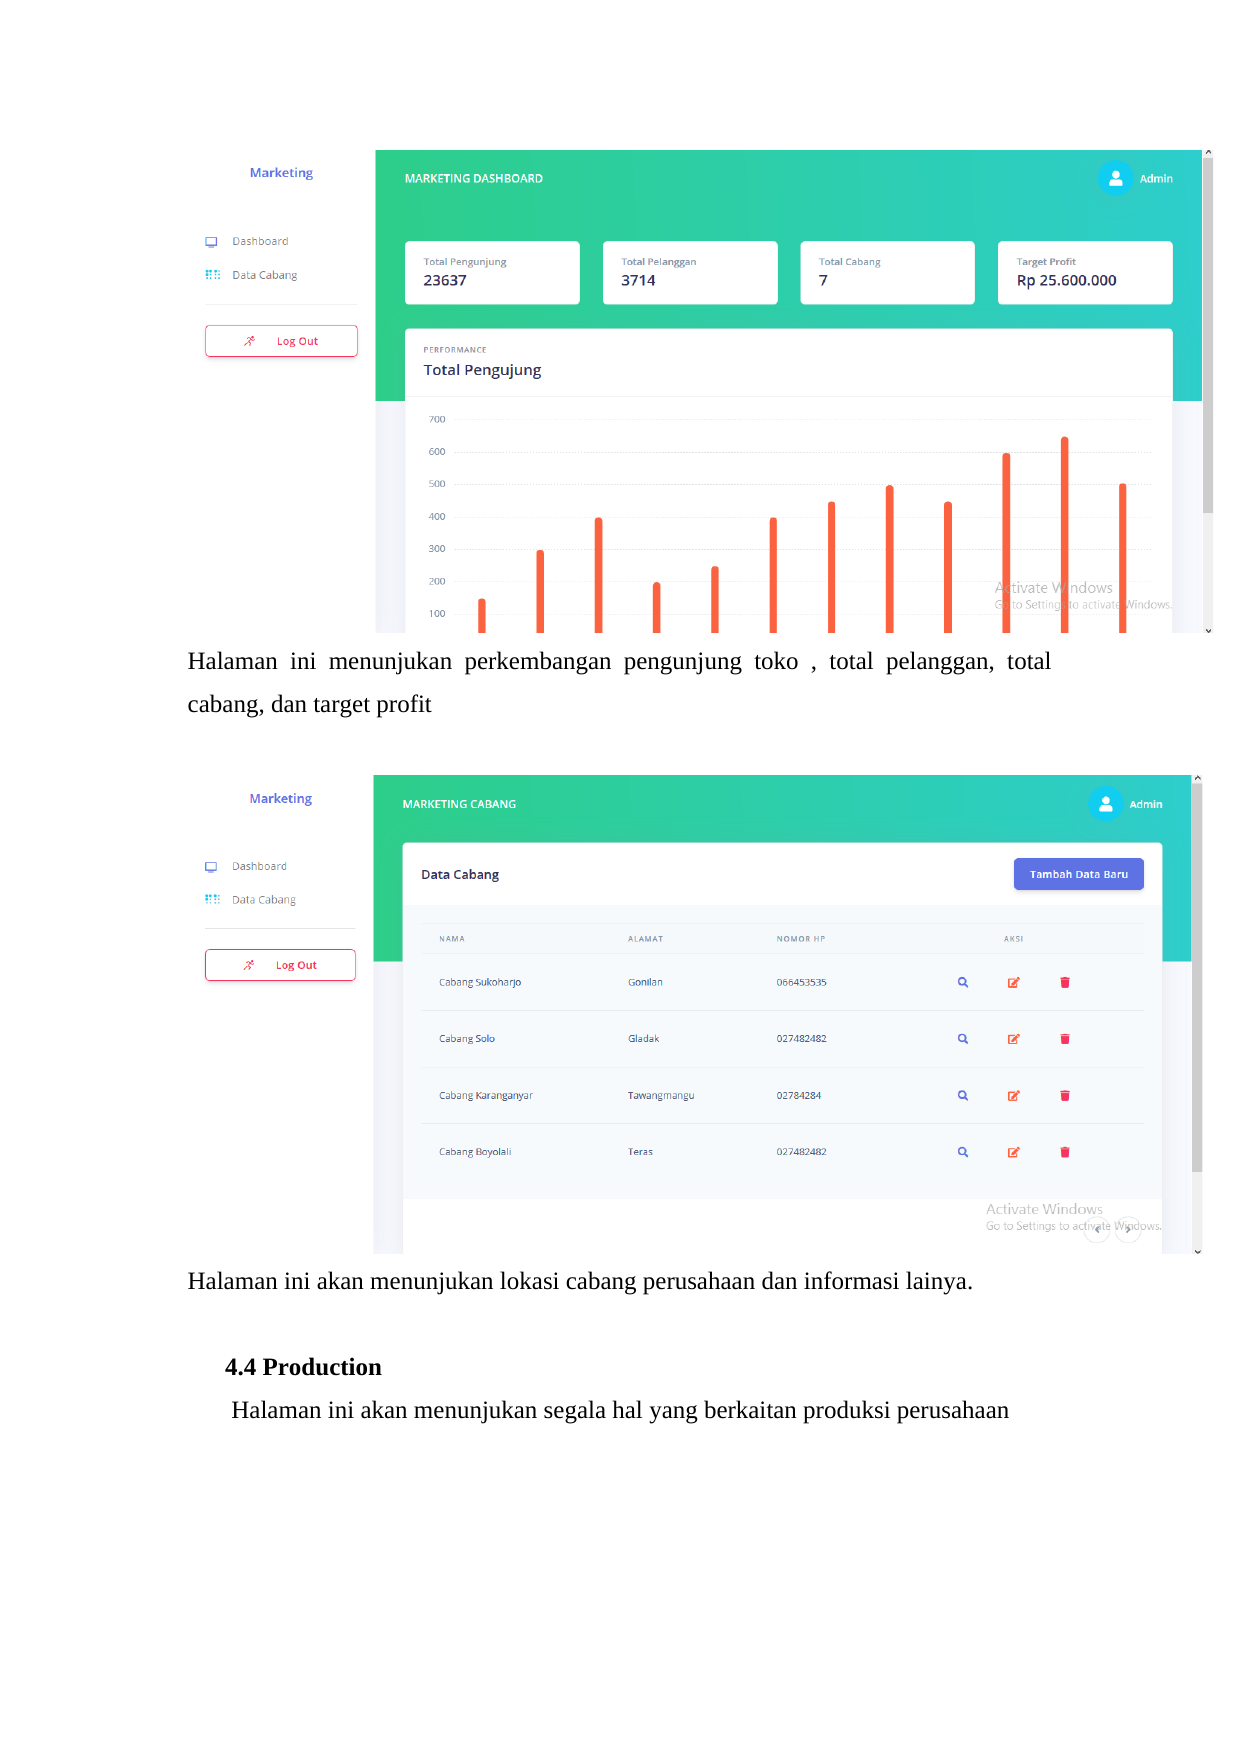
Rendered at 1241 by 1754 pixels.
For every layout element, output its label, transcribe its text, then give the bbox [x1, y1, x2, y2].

text Halaman ini menunjukan perkembangan pengunjung toko , total pelanggan, total cabang, dan target profit [187, 646, 1053, 718]
picture [187, 150, 1214, 633]
list Halaman ini akan menunjukan segala hal yang berkaitan produksi perusahaan [231, 1395, 1053, 1424]
list Production [225, 1352, 1053, 1381]
picture [187, 775, 1203, 1254]
text Halaman ini akan menunjukan lokasi cabang perusahaan dan informasi lainya. [187, 1266, 1053, 1295]
